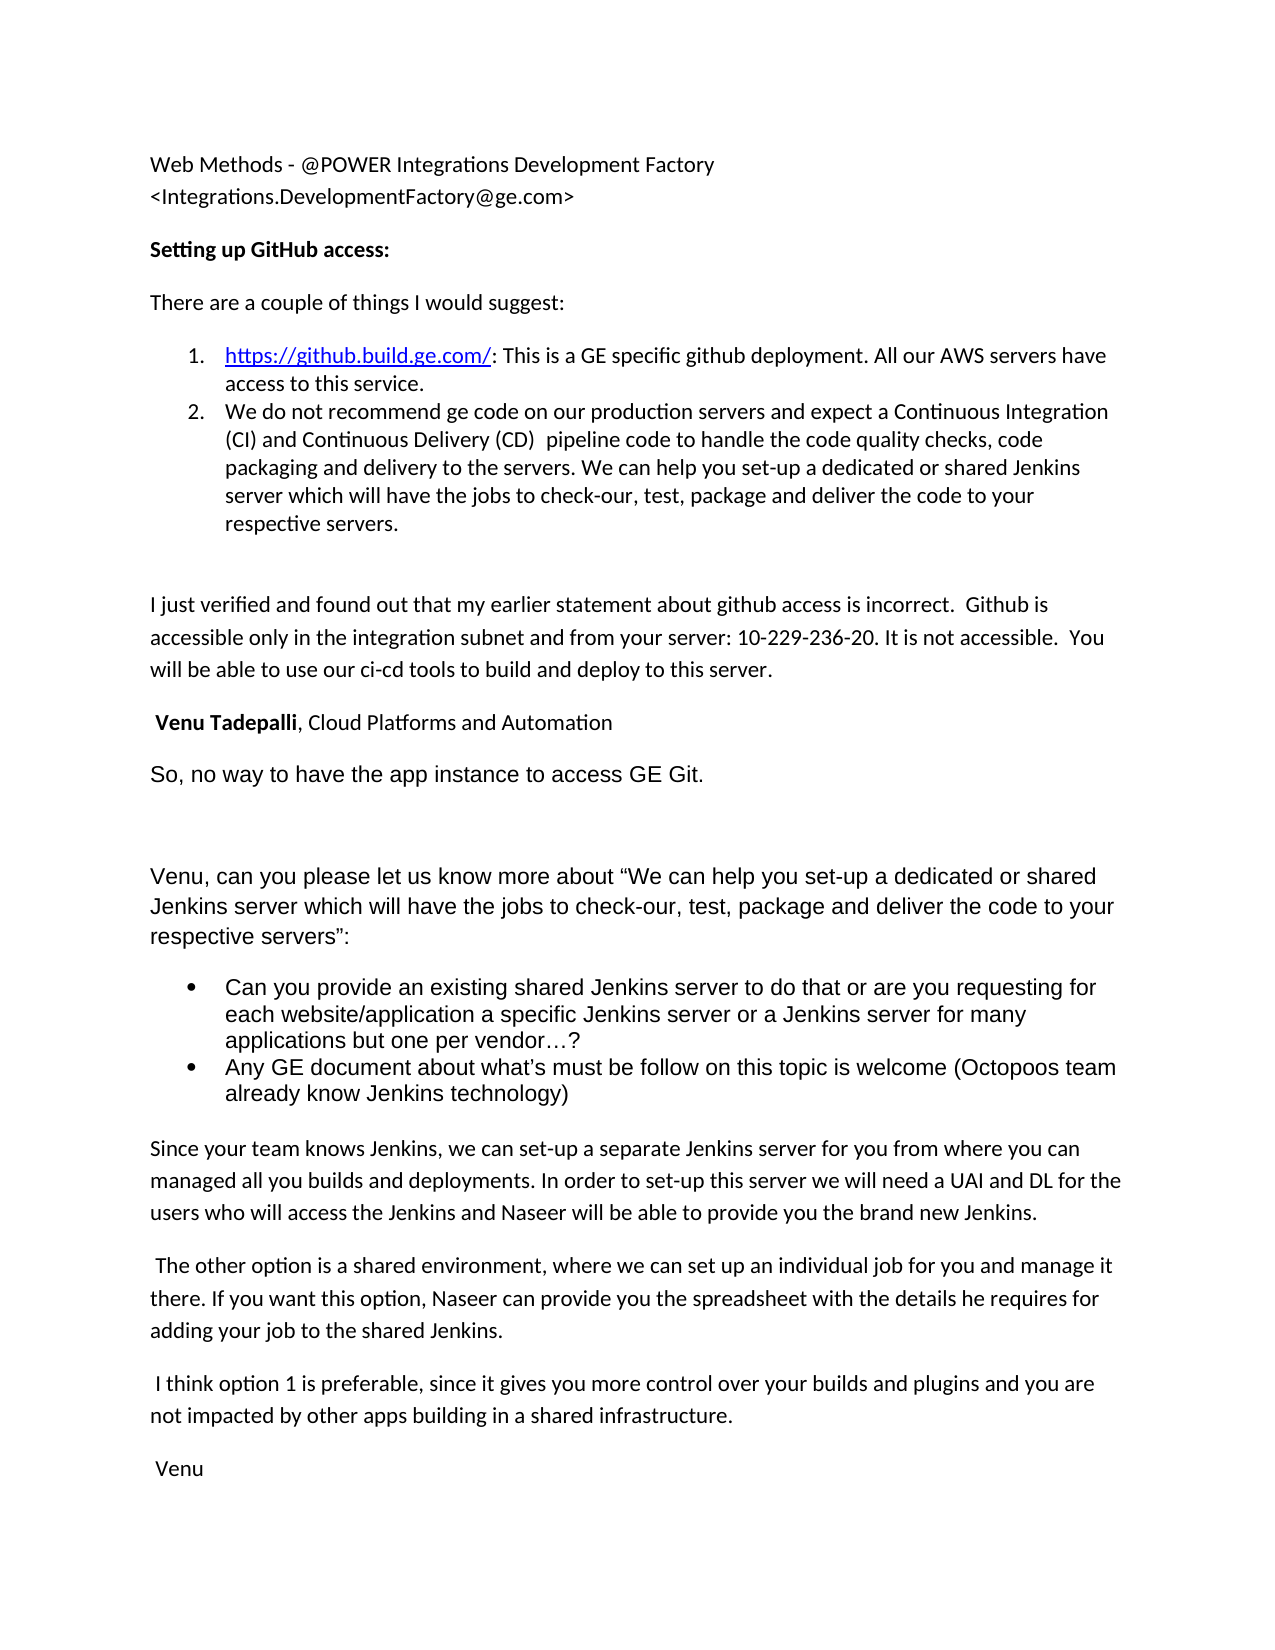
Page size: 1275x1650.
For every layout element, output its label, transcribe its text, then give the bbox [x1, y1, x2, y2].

text The other option is a shared environment, where we can set up an individual job for you and manage it there. If you want this option, Naseer can provide you the spreadsheet with the details he requires for adding your job to the shared Jenkins. [150, 1252, 1125, 1344]
list https://github.build.ge.com/: This is a GE specific github deployment. All our AWS servers have access to this service. [187, 341, 1125, 397]
text I just verified and found out that my earlier statement about github access is incorrect. Github is accessible only in the integration subnet and from your server: 10-229-236-20. It is not accessible. You will be able to use our ci-cd tools to build and deploy to this server. [150, 590, 1125, 683]
list We do not recommend ge code on our production servers and expect a Continuous Integration (CI) and Continuous Delivery (CD) pipeline code to handle the code quality checks, code packaging and delivery to the servers. We can help you set-up a dedicated or shared Jenkins server which will have the jobs to check-our, test, package and deliver the code to your respective servers. [187, 397, 1125, 537]
text Venu [150, 1454, 1125, 1482]
text Venu, can you please let us know more about “We can help you set-up a dedicated or shared Jenkins server which will have the jobs to check-our, test, package and deliver the code to your respective servers”: [150, 863, 1125, 950]
text I think option 1 is preferable, since it gives you more control over your builds and plugins and you are not impacted by other apps building in a shared infrastructure. [150, 1369, 1125, 1429]
list Any GE document about what’s must be follow on this topic is welcome (Octopoos team already know Jenkins technology) [187, 1053, 1125, 1106]
list Can you provide an existing shared Jenkins server to do that or are you requesting for each website/application a specific Jenkins server or a Jenkins server for many applications but one per vendor…? [187, 974, 1125, 1053]
text Venu Tadepalli, Cloud Platforms and Automation [150, 708, 1125, 736]
text Since your team knows Jenkins, we can set-up a separate Jenkins server for you from where you can managed all you builds and deployments. In order to set-up this server we will need a UAI and DL for the users who will access the Jenkins and Naseer will be able to provide you the brand new Jenkins. [150, 1134, 1125, 1227]
text There are a couple of things I would suggest: [150, 288, 1125, 316]
text Web Methods - @POWER Integrations Development Factory <Integrations.DevelopmentFactory@ge.com> [150, 150, 1125, 210]
text Setting up GitHub access: [150, 235, 1125, 263]
text So, no way to have the app instance to access GE Git. [150, 761, 1125, 787]
